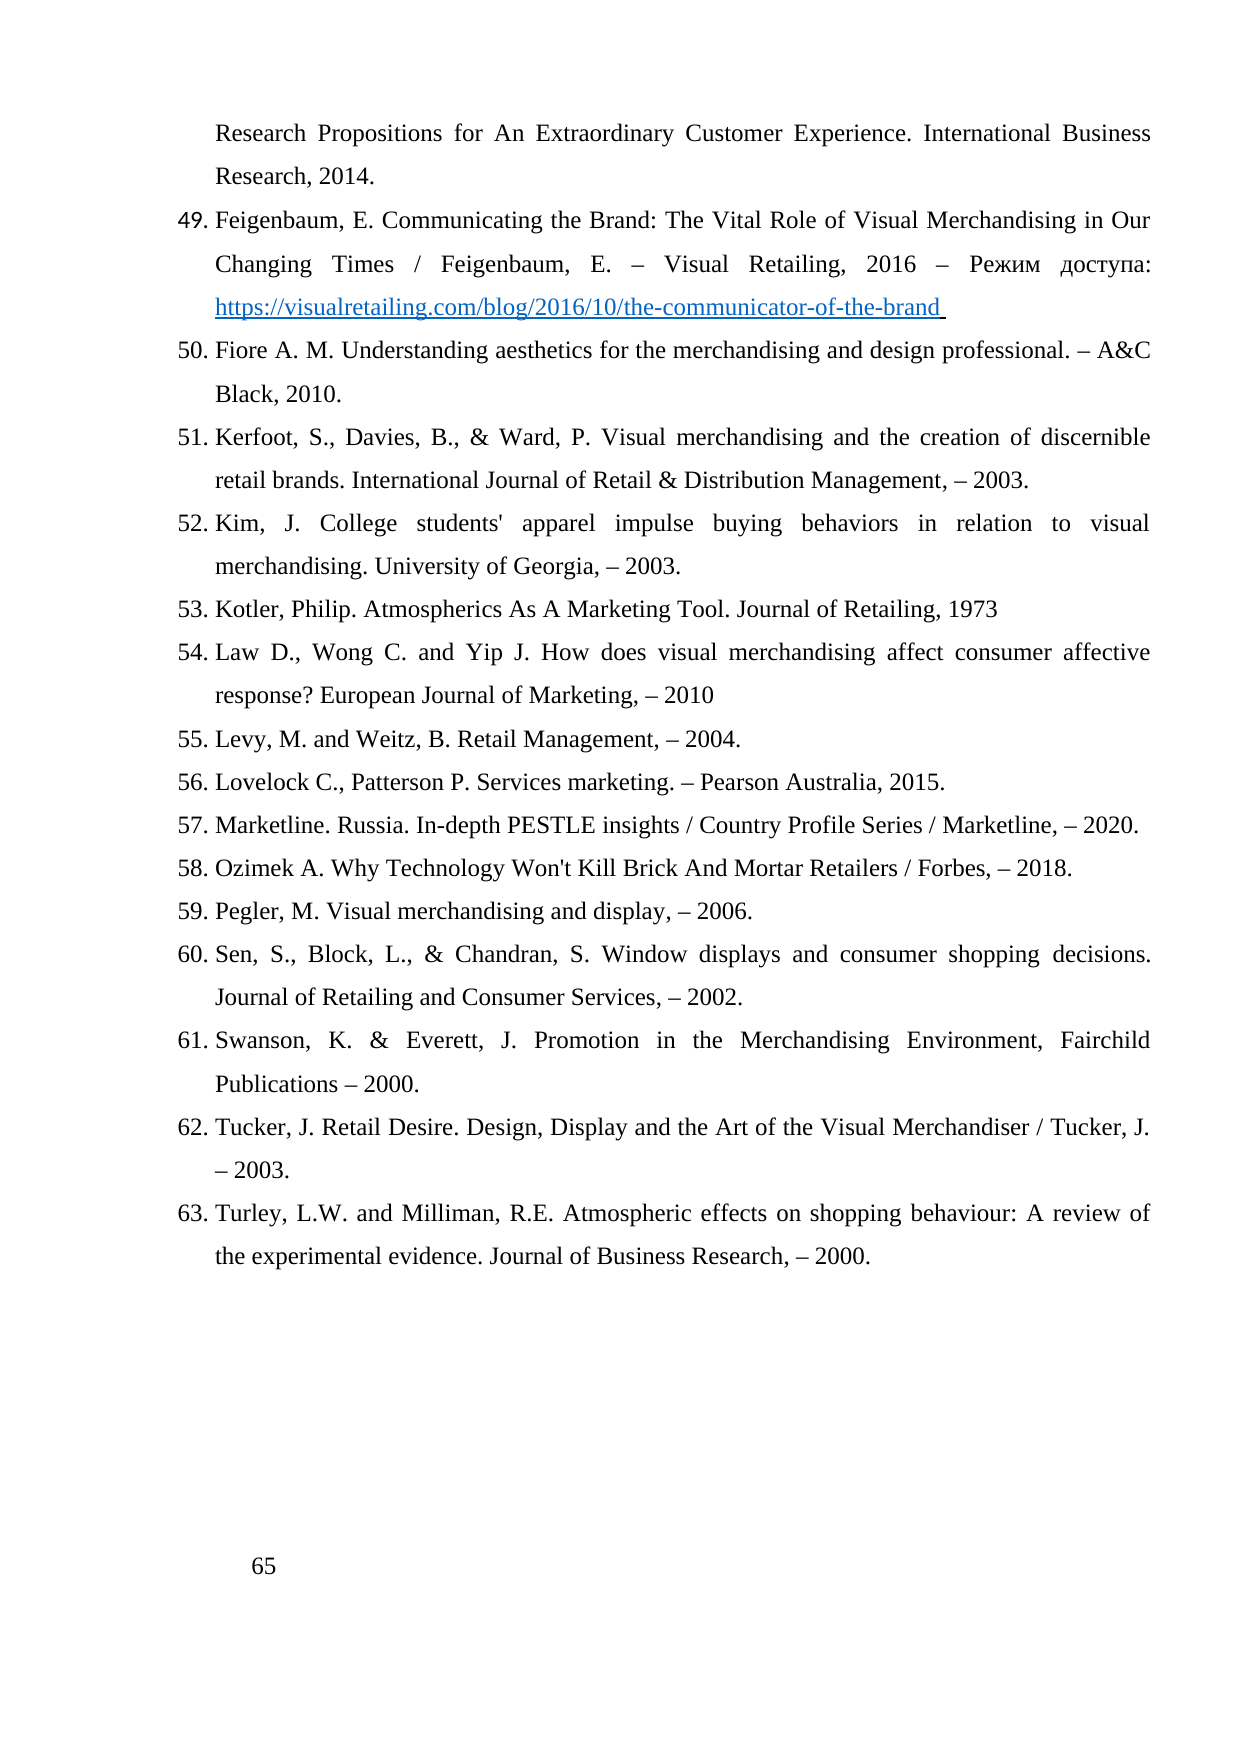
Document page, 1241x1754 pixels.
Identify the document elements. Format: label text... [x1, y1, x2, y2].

list Kotler, Philip. Atmospherics As A Marketing Tool. Journal of Retailing, 1973 [177, 594, 1152, 623]
list Law D., Wong C. and Yip J. How does visual merchandising affect consumer affective response? European Journal of Marketing, – 2010 [177, 637, 1152, 709]
list Pegler, M. Visual merchandising and display, – 2006. [177, 896, 1152, 925]
list Lovelock C., Patterson P. Services marketing. – Pearson Australia, 2015. [177, 767, 1152, 796]
list Marketline. Russia. In-depth PESTLE insights / Country Profile Series / Marketline, – 2020. [177, 810, 1152, 839]
list Levy, M. and Weitz, B. Retail Management, – 2004. [177, 724, 1152, 752]
list Tucker, J. Retail Desire. Design, Display and the Art of the Visual Merchandiser / Tucker, J. – 2003. [177, 1112, 1152, 1184]
list Swanson, K. & Everett, J. Promotion in the Merchandising Environment, Fairchild Publications – 2000. [177, 1026, 1152, 1097]
list Turley, L.W. and Milliman, R.E. Atmospheric effects on shopping behaviour: A review of the experimental evidence. Journal of Business Research, – 2000. [177, 1198, 1152, 1270]
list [177, 118, 1152, 190]
list Kerfoot, S., Davies, B., & Ward, P. Visual merchandising and the creation of discernible retail brands. International Journal of Retail & Distribution Management, – 2003. [177, 422, 1152, 494]
list Sen, S., Block, L., & Chandran, S. Window displays and consumer shopping decisions. Journal of Retailing and Consumer Services, – 2002. [177, 939, 1152, 1011]
list Kim, J. College students' apparel impulse buying behaviors in relation to visual merchandising. University of Georgia, – 2003. [177, 508, 1152, 580]
list Ozimek A. Why Technology Won't Kill Brick And Mortar Retailers / Forbes, – 2018. [177, 853, 1152, 882]
list Feigenbaum, E. Communicating the Brand: The Vital Role of Visual Merchandising in Our Changing Times / Feigenbaum, E. – Visual Retailing, 2016 – Режим доступа: https://visualretailing.com/blog/2016/10/the-communicator-of-the-brand [177, 204, 1152, 321]
list Fiore A. M. Understanding aesthetics for the merchandising and design professional. – A&C Black, 2010. [177, 336, 1152, 407]
